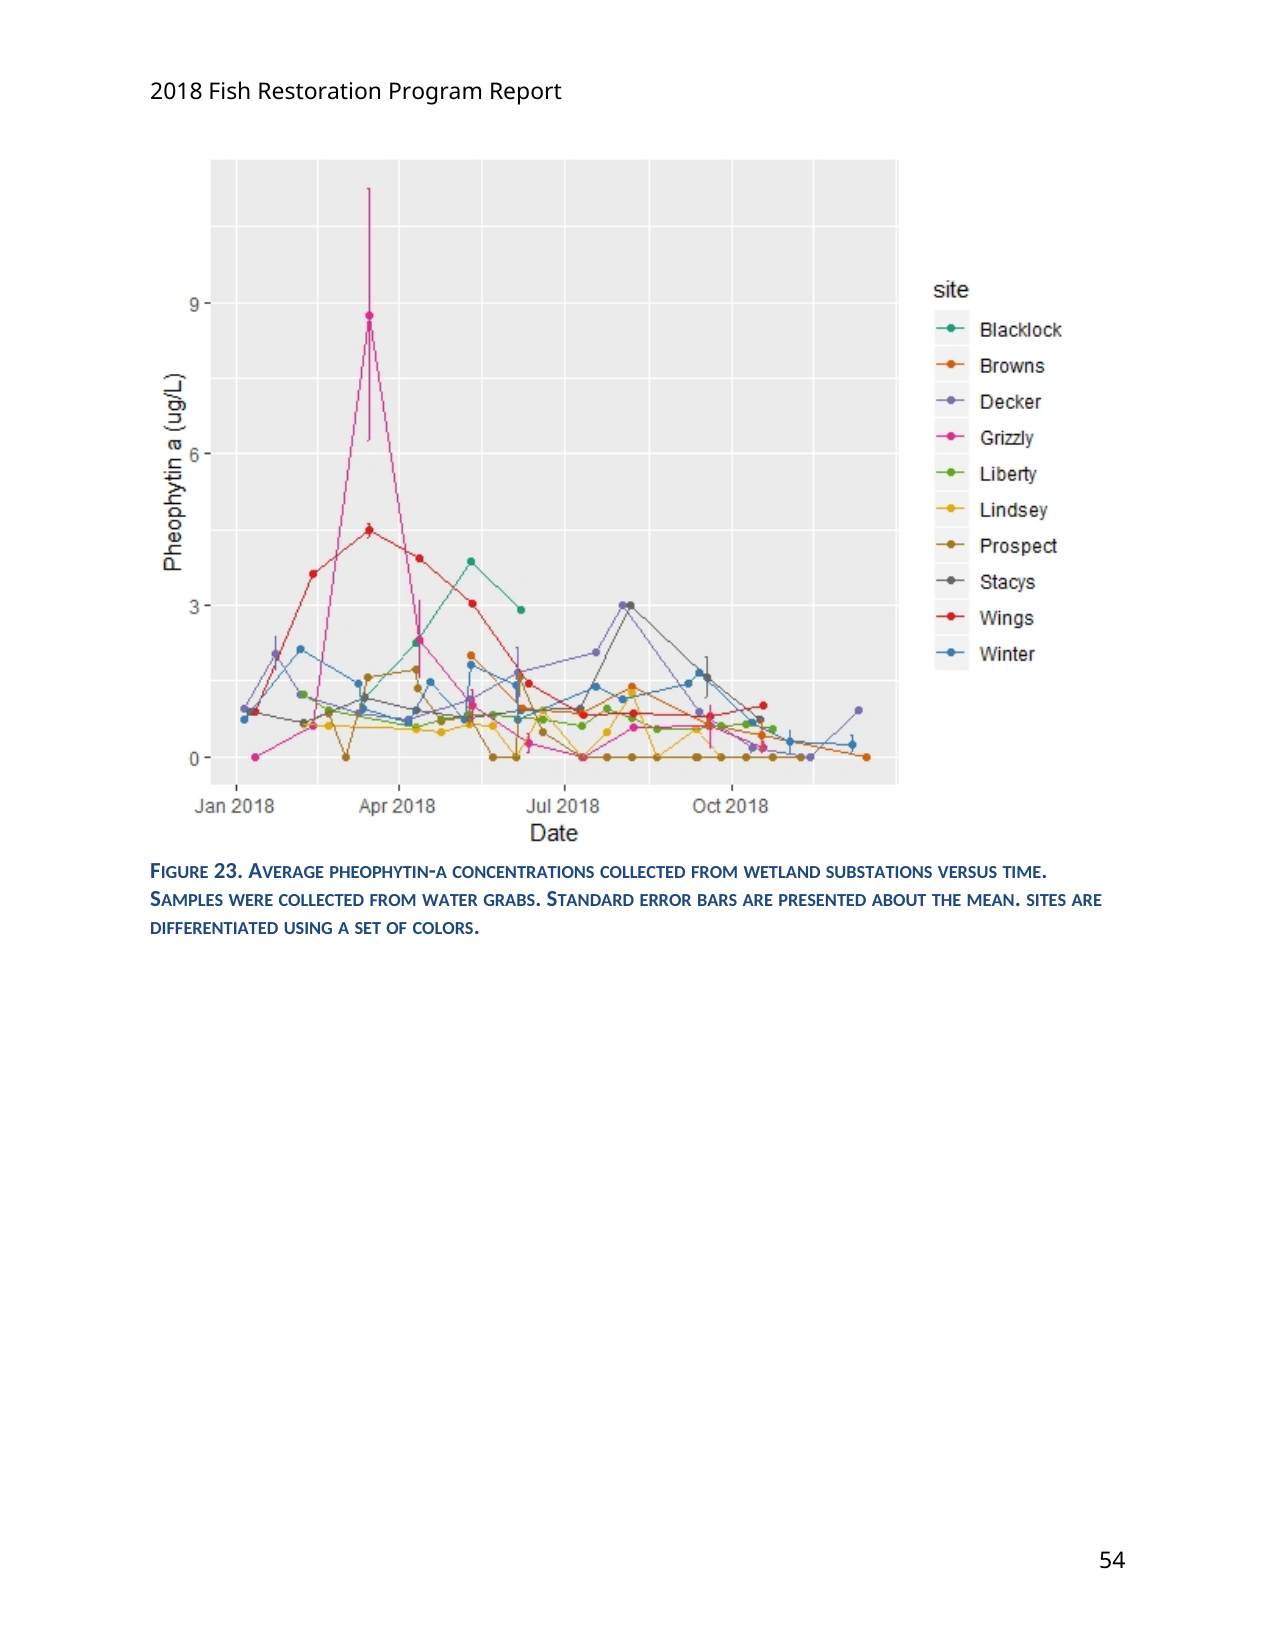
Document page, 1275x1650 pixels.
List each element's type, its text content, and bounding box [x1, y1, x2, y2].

text Figure 23. Average pheophytin-a concentrations collected from wetland substations versus time. Samples were collected from water grabs. Standard error bars are presented about the mean. sites are differentiated using a set of colors. [150, 856, 1125, 940]
picture [150, 150, 1085, 857]
